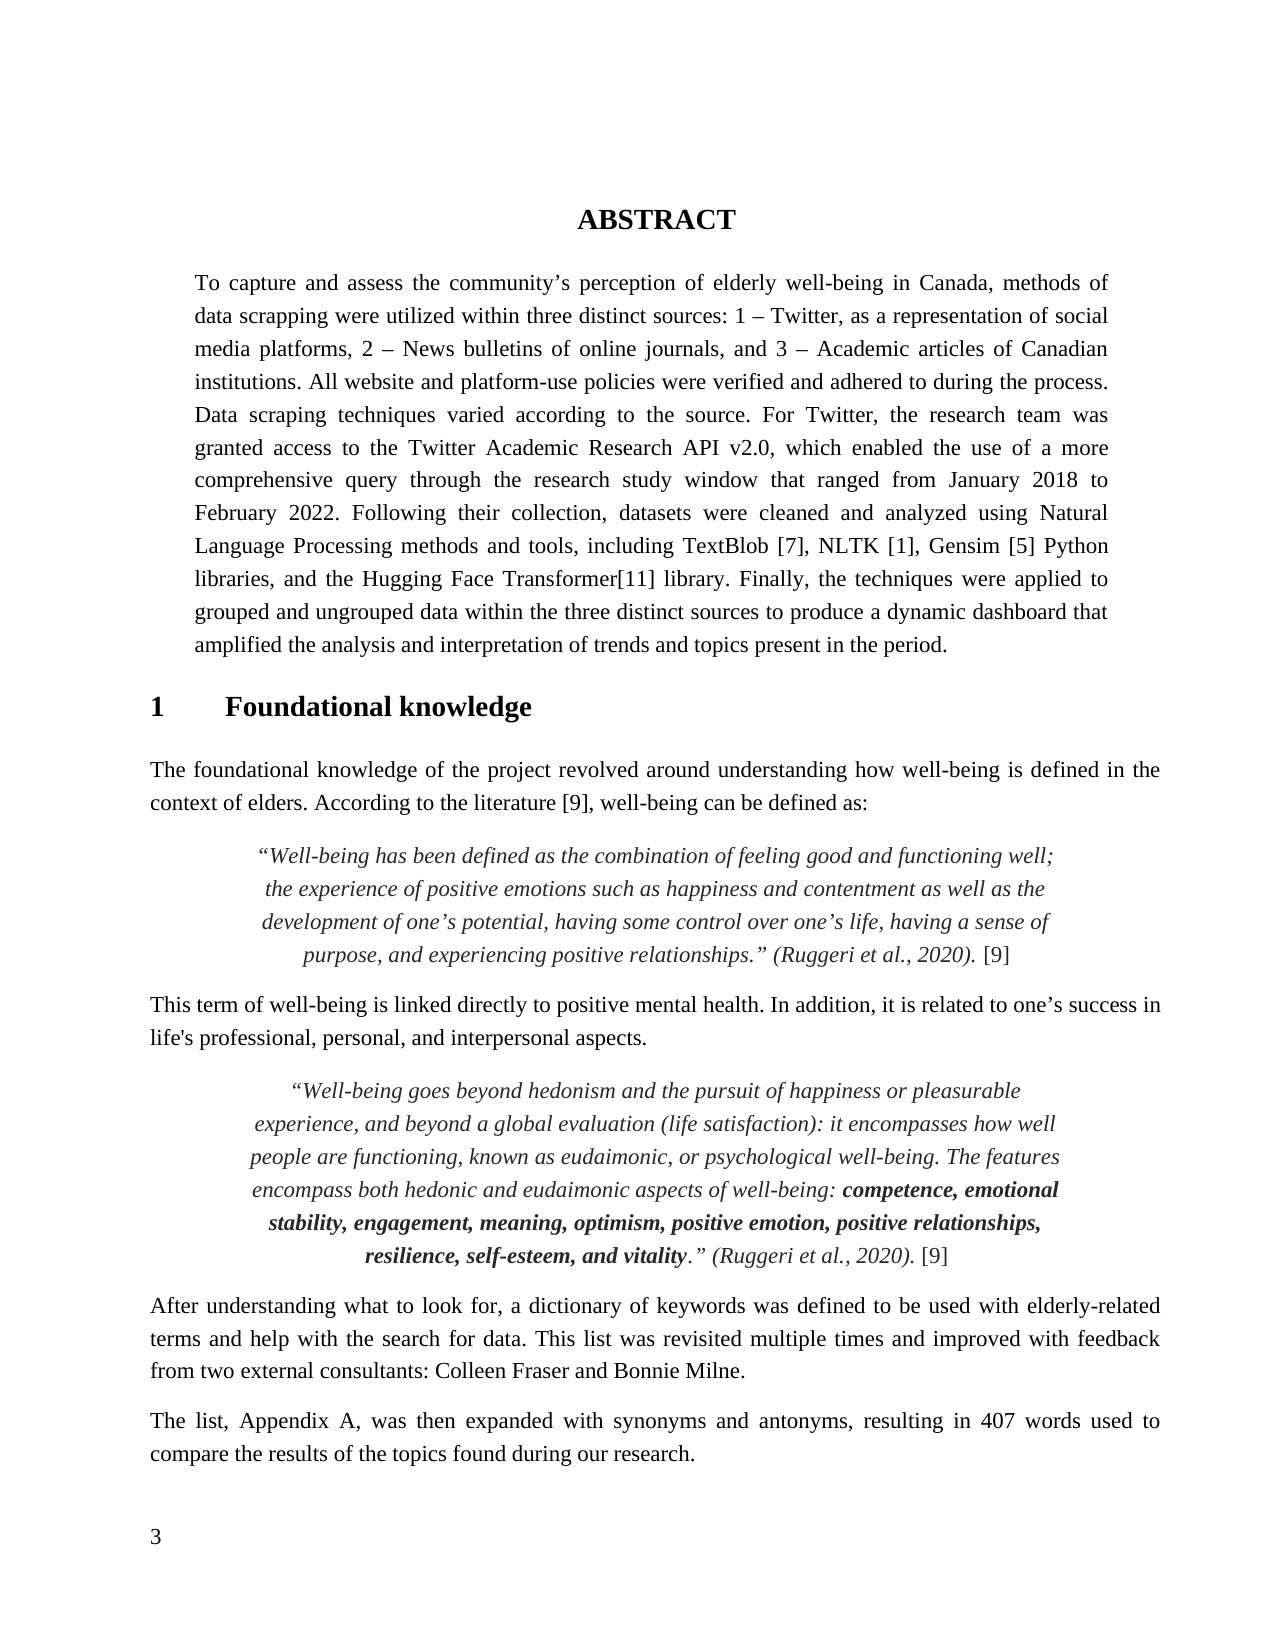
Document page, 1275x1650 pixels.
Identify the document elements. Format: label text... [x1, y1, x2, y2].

text To capture and assess the community’s perception of elderly well-being in Canada, methods of data scrapping were utilized within three distinct sources: 1 – Twitter, as a representation of social media platforms, 2 – News bulletins of online journals, and 3 – Academic articles of Canadian institutions. All website and platform-use policies were verified and adhered to during the process. Data scraping techniques varied according to the source. For Twitter, the research team was granted access to the Twitter Academic Research API v2.0, which enabled the use of a more comprehensive query through the research study window that ranged from January 2018 to February 2022. Following their collection, datasets were cleaned and analyzed using Natural Language Processing methods and tools, including TextBlob [7], NLTK [1], Gensim [5] Python libraries, and the Hugging Face Transformer[11] library. Finally, the techniques were applied to grouped and ungrouped data within the three distinct sources to produce a dynamic dashboard that amplified the analysis and interpretation of trends and topics present in the period. [194, 269, 1110, 657]
text The foundational knowledge of the project revolved around understanding how well-being is defined in the context of elders. According to the literature [9], well-being can be defined as: [150, 756, 1163, 815]
text The list, Appendix A, was then expanded with synonyms and antonyms, resulting in 407 words used to compare the results of the topics found during our research. [150, 1407, 1163, 1466]
text “Well-being has been defined as the combination of feeling good and functioning well; the experience of positive emotions such as happiness and contentment as well as the development of one’s potential, having some control over one’s life, having a sense of purpose, and experiencing positive relationships.” (Ruggeri et al., 2020). [9] [240, 843, 1073, 968]
text “Well-being goes beyond hedonism and the pursuit of happiness or pleasurable experience, and beyond a global evaluation (life satisfaction): it encompasses how well people are functioning, known as eudaimonic, or psychological well-being. The features encompass both hedonic and eudaimonic aspects of well-being: competence, emotional stability, engagement, meaning, optimism, positive emotion, positive relationships, resilience, self-esteem, and vitality.” (Ruggeri et al., 2020). [9] [240, 1078, 1073, 1268]
subtitle 1 Foundational knowledge [150, 689, 1163, 723]
text After understanding what to look for, a dictionary of keywords was defined to be used with elderly-related terms and help with the search for data. This list was revisited multiple times and improved with feedback from two external consultants: Colleen Fraser and Bonnie Milne. [150, 1292, 1163, 1384]
subtitle ABSTRACT [150, 202, 1163, 236]
text This term of well-being is linked directly to positive mental health. In addition, it is related to one’s success in life's professional, personal, and interpersonal aspects. [150, 991, 1163, 1050]
